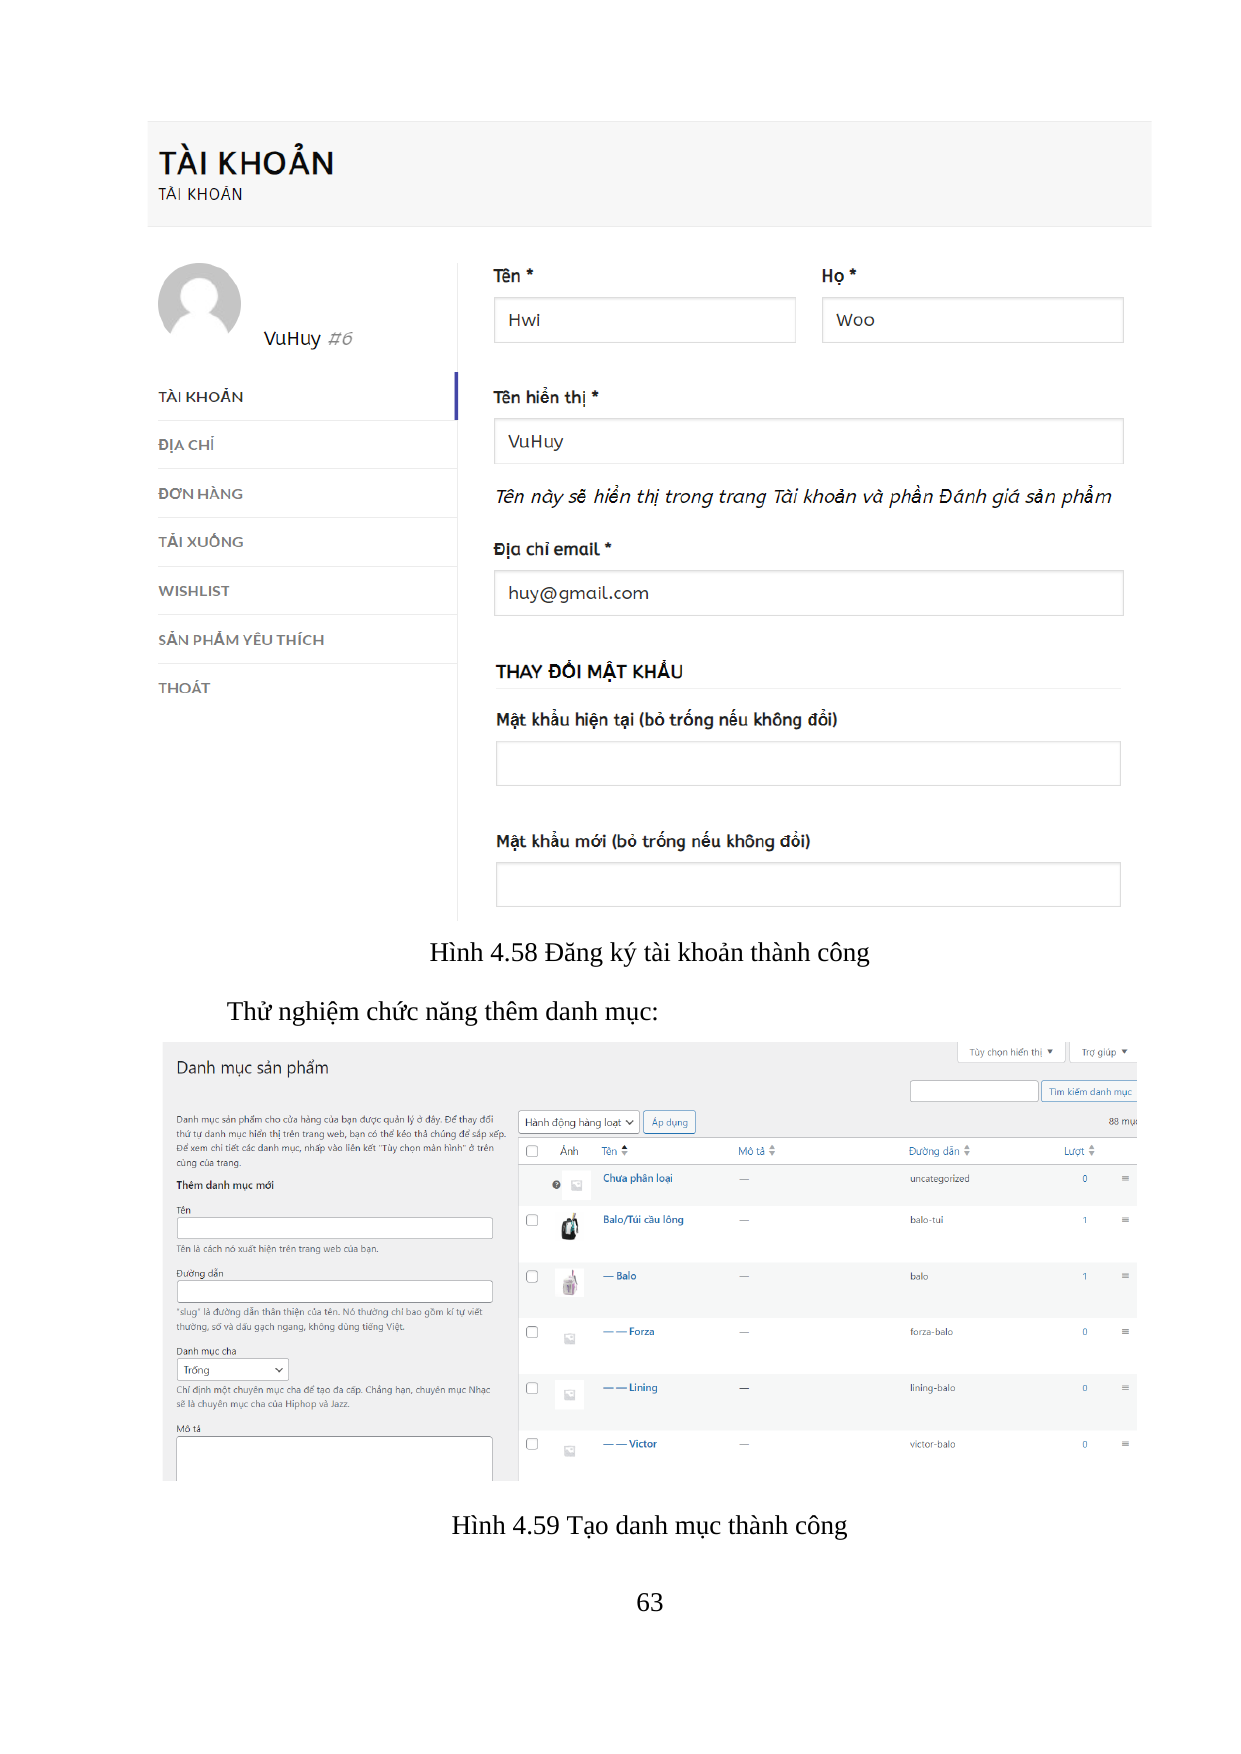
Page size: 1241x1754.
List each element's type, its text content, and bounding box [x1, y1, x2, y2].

picture [147, 121, 1152, 921]
picture [162, 1041, 1137, 1481]
list Thử nghiệm chức năng thêm danh mục: [227, 995, 1152, 1026]
